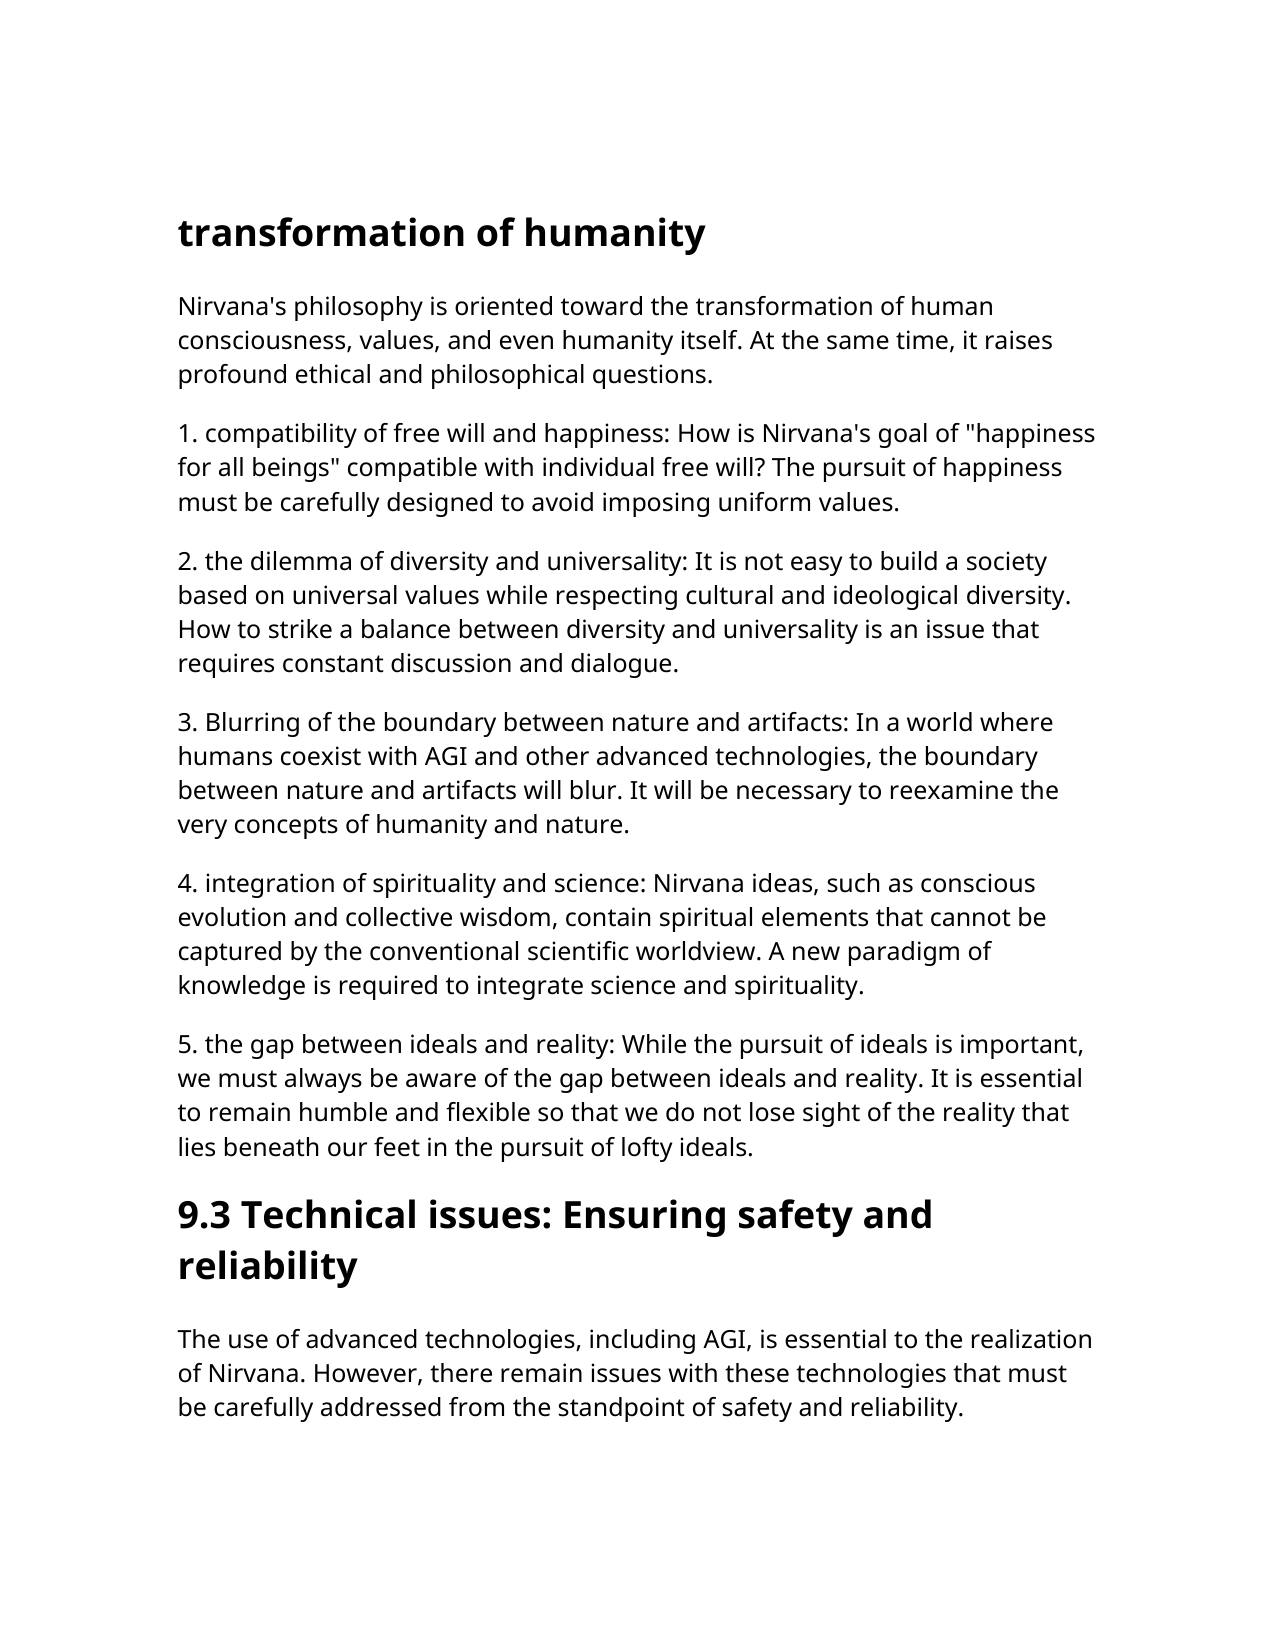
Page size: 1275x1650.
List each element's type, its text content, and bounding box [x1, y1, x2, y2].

text Nirvana's philosophy is oriented toward the transformation of human consciousness, values, and even humanity itself. At the same time, it raises profound ethical and philosophical questions. [177, 289, 1098, 391]
text 9.3 Technical issues: Ensuring safety and reliability [177, 1188, 1098, 1290]
text 3. Blurring of the boundary between nature and artifacts: In a world where humans coexist with AGI and other advanced technologies, the boundary between nature and artifacts will blur. It will be necessary to reexamine the very concepts of humanity and nature. [177, 704, 1098, 841]
text 1. compatibility of free will and happiness: How is Nirvana's goal of "happiness for all beings" compatible with individual free will? The pursuit of happiness must be carefully designed to avoid imposing uniform values. [177, 416, 1098, 518]
text 2. the dilemma of diversity and universality: It is not easy to build a society based on universal values while respecting cultural and ideological diversity. How to strike a balance between diversity and universality is an issue that requires constant discussion and dialogue. [177, 543, 1098, 679]
text 5. the gap between ideals and reality: While the pursuit of ideals is important, we must always be aware of the gap between ideals and reality. It is essential to remain humble and flexible so that we do not lose sight of the reality that lies beneath our feet in the pursuit of lofty ideals. [177, 1027, 1098, 1163]
text 4. integration of spirituality and science: Nirvana ideas, such as conscious evolution and collective wisdom, contain spiritual elements that cannot be captured by the conventional scientific worldview. A new paradigm of knowledge is required to integrate science and spirituality. [177, 866, 1098, 1002]
text The use of advanced technologies, including AGI, is essential to the realization of Nirvana. However, there remain issues with these technologies that must be carefully addressed from the standpoint of safety and reliability. [177, 1321, 1098, 1423]
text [177, 207, 1098, 258]
